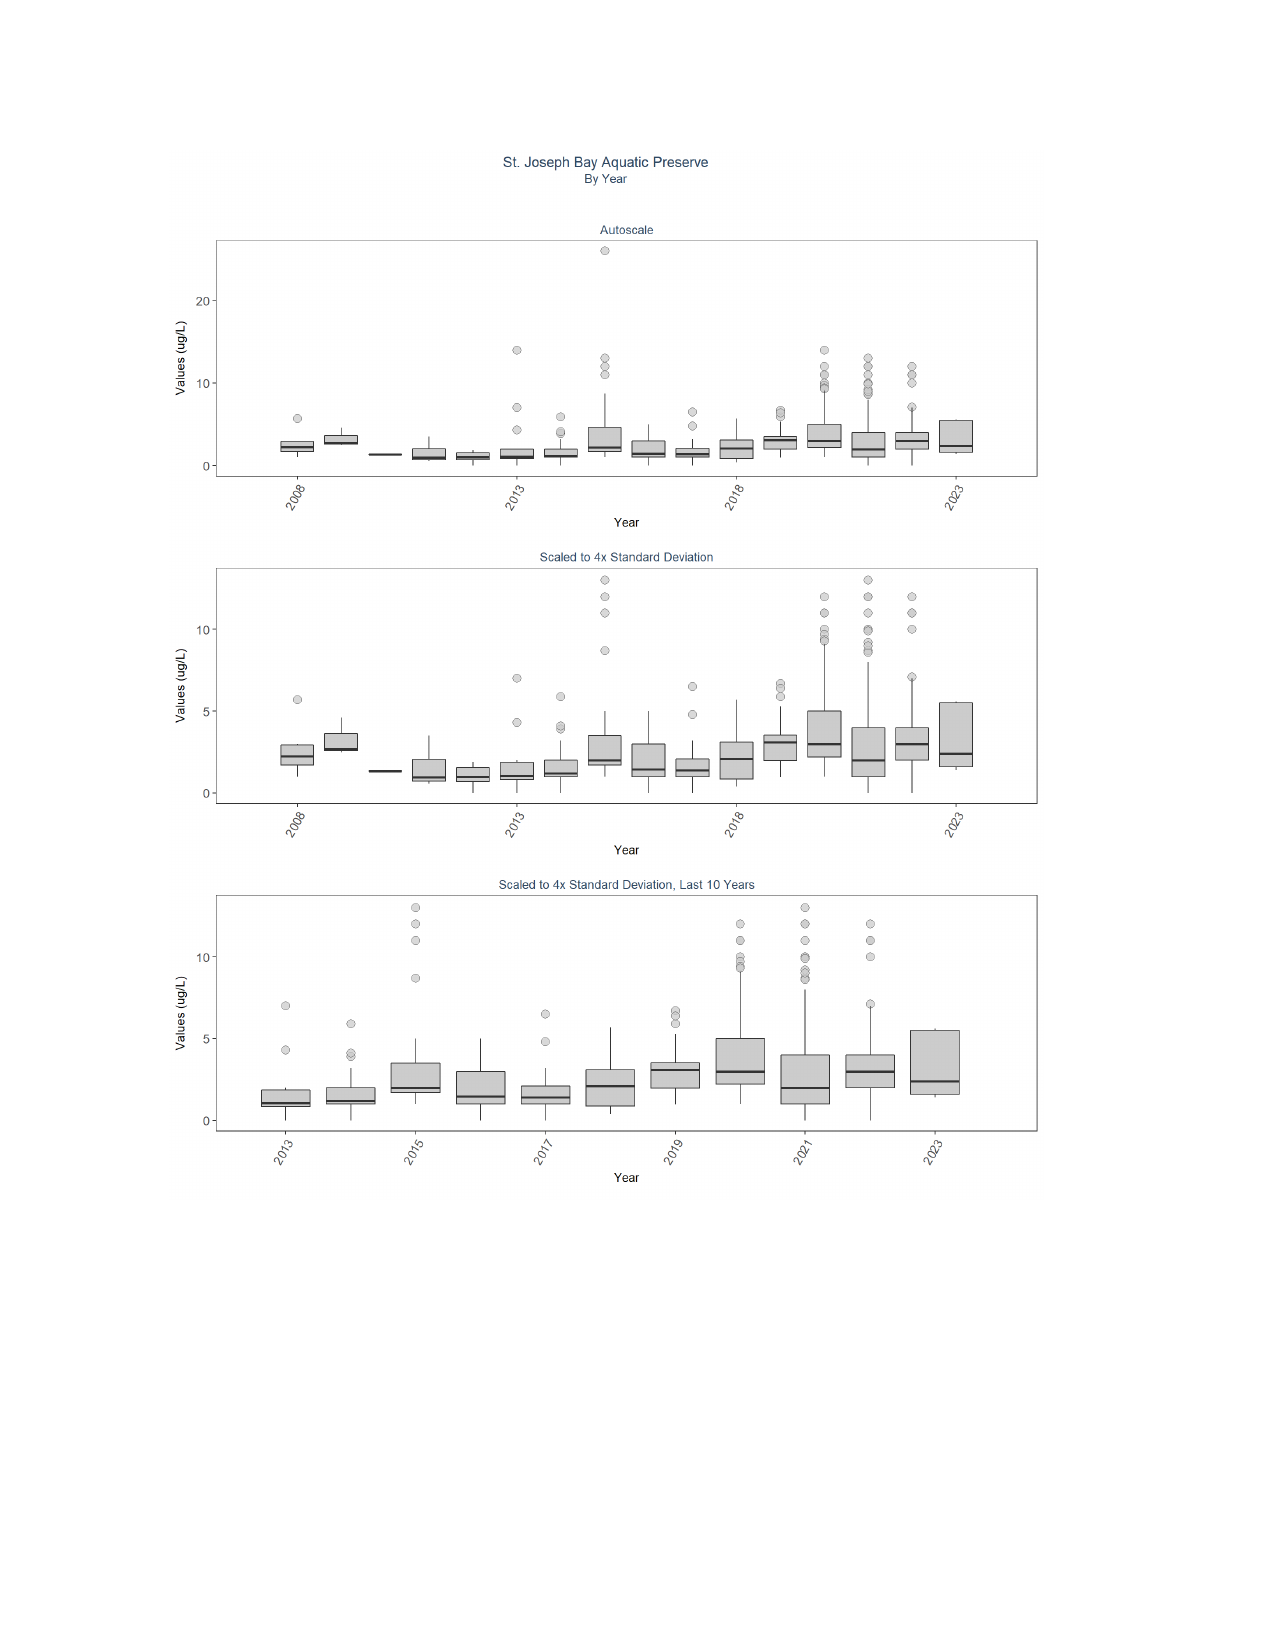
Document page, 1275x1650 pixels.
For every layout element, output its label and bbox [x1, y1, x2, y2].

picture [168, 150, 1044, 1200]
